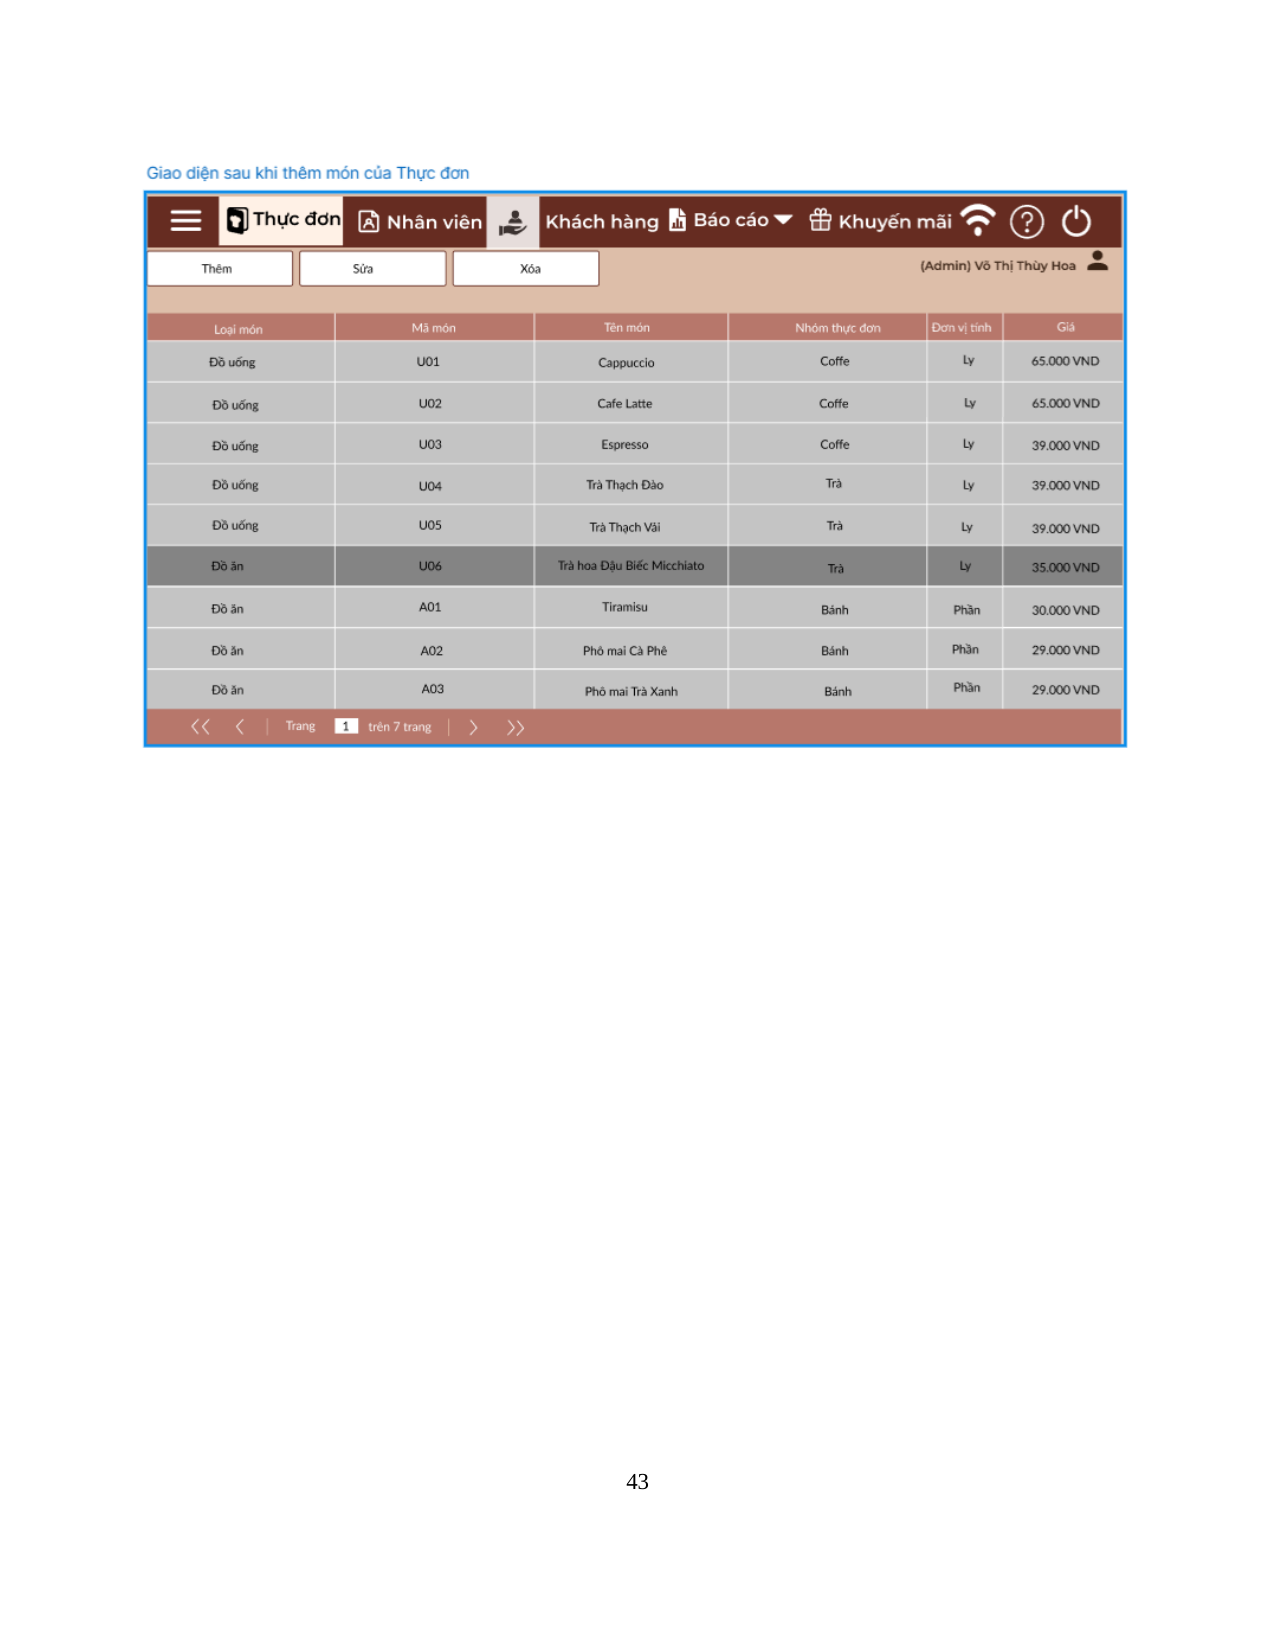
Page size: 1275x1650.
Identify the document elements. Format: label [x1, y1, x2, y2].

picture [137, 148, 1138, 774]
